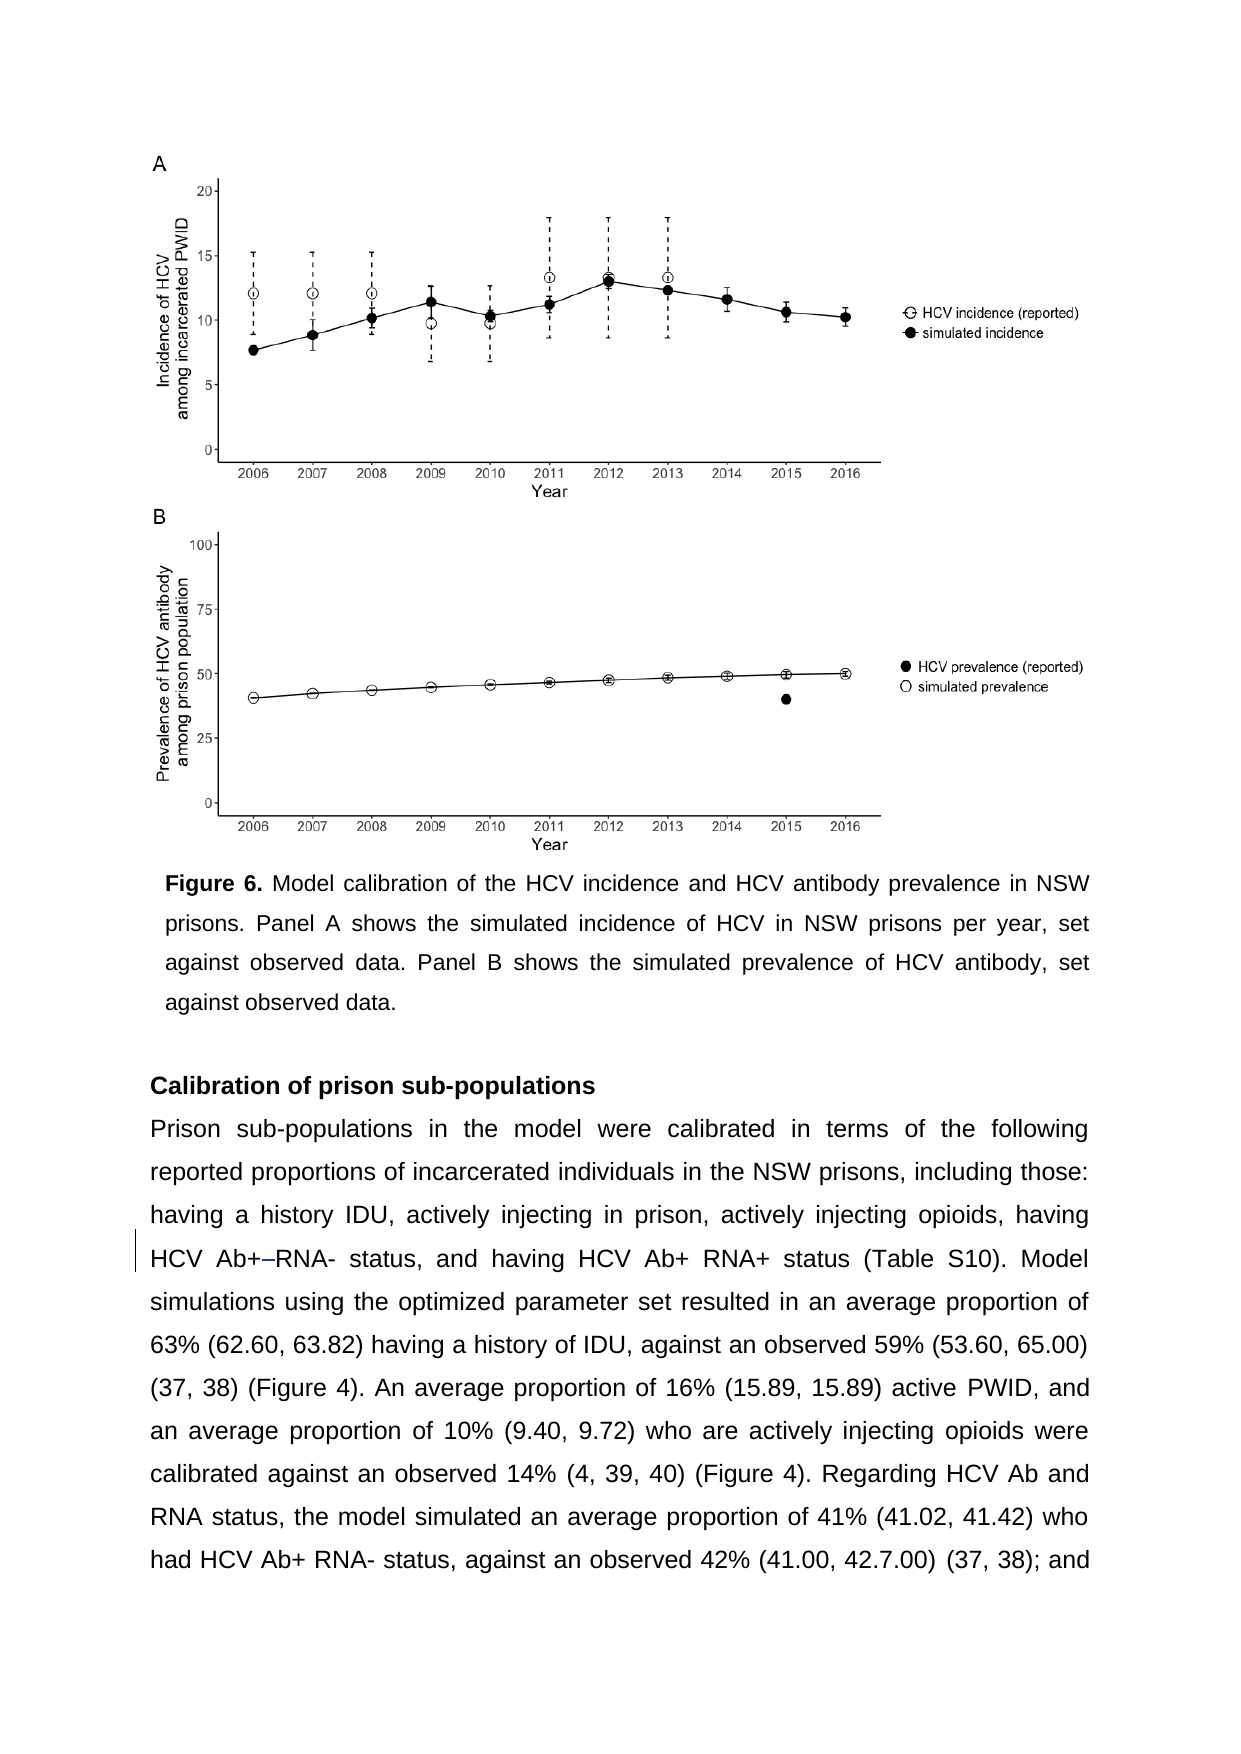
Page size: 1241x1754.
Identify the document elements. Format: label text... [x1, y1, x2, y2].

text Calibration of prison sub-populations [150, 1071, 1090, 1100]
picture [150, 150, 1091, 856]
text Figure 6. Model calibration of the HCV incidence and HCV antibody prevalence in NSW prisons. Panel A shows the simulated incidence of HCV in NSW prisons per year, set against observed data. Panel B shows the simulated prevalence of HCV antibody, set against observed data. [165, 870, 1090, 1015]
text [150, 1114, 1090, 1574]
